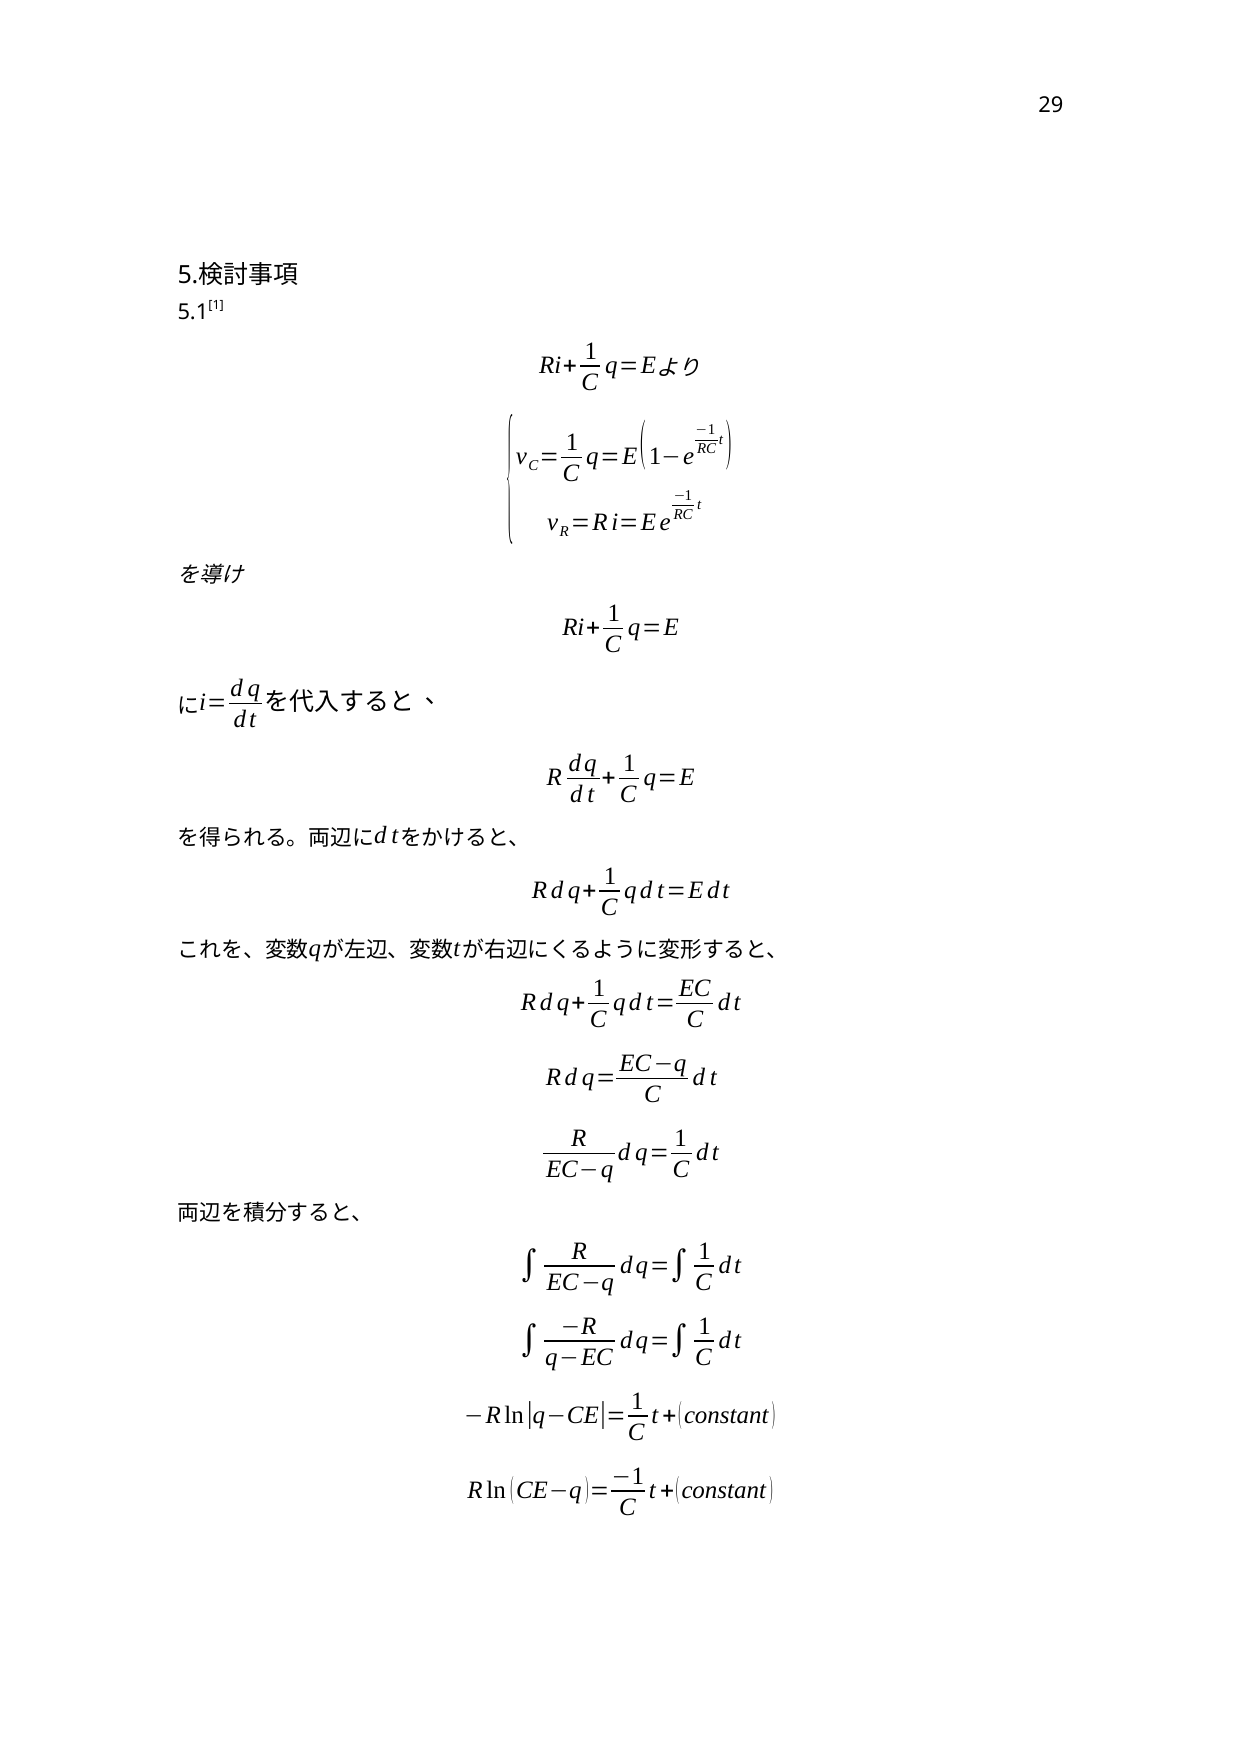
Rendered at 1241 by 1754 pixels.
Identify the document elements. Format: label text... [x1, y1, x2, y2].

subtitle 5.1[1] [177, 292, 1063, 329]
text に [177, 667, 1063, 742]
subtitle 5.検討事項 [177, 254, 1063, 292]
text を得られる。両辺にをかけると、 [177, 817, 1063, 854]
text これを、変数が左辺、変数が右辺にくるように変形すると、 [177, 929, 1063, 967]
text を導け [177, 554, 1063, 592]
text 両辺を積分すると、 [177, 1192, 1063, 1229]
text より [177, 329, 1063, 404]
